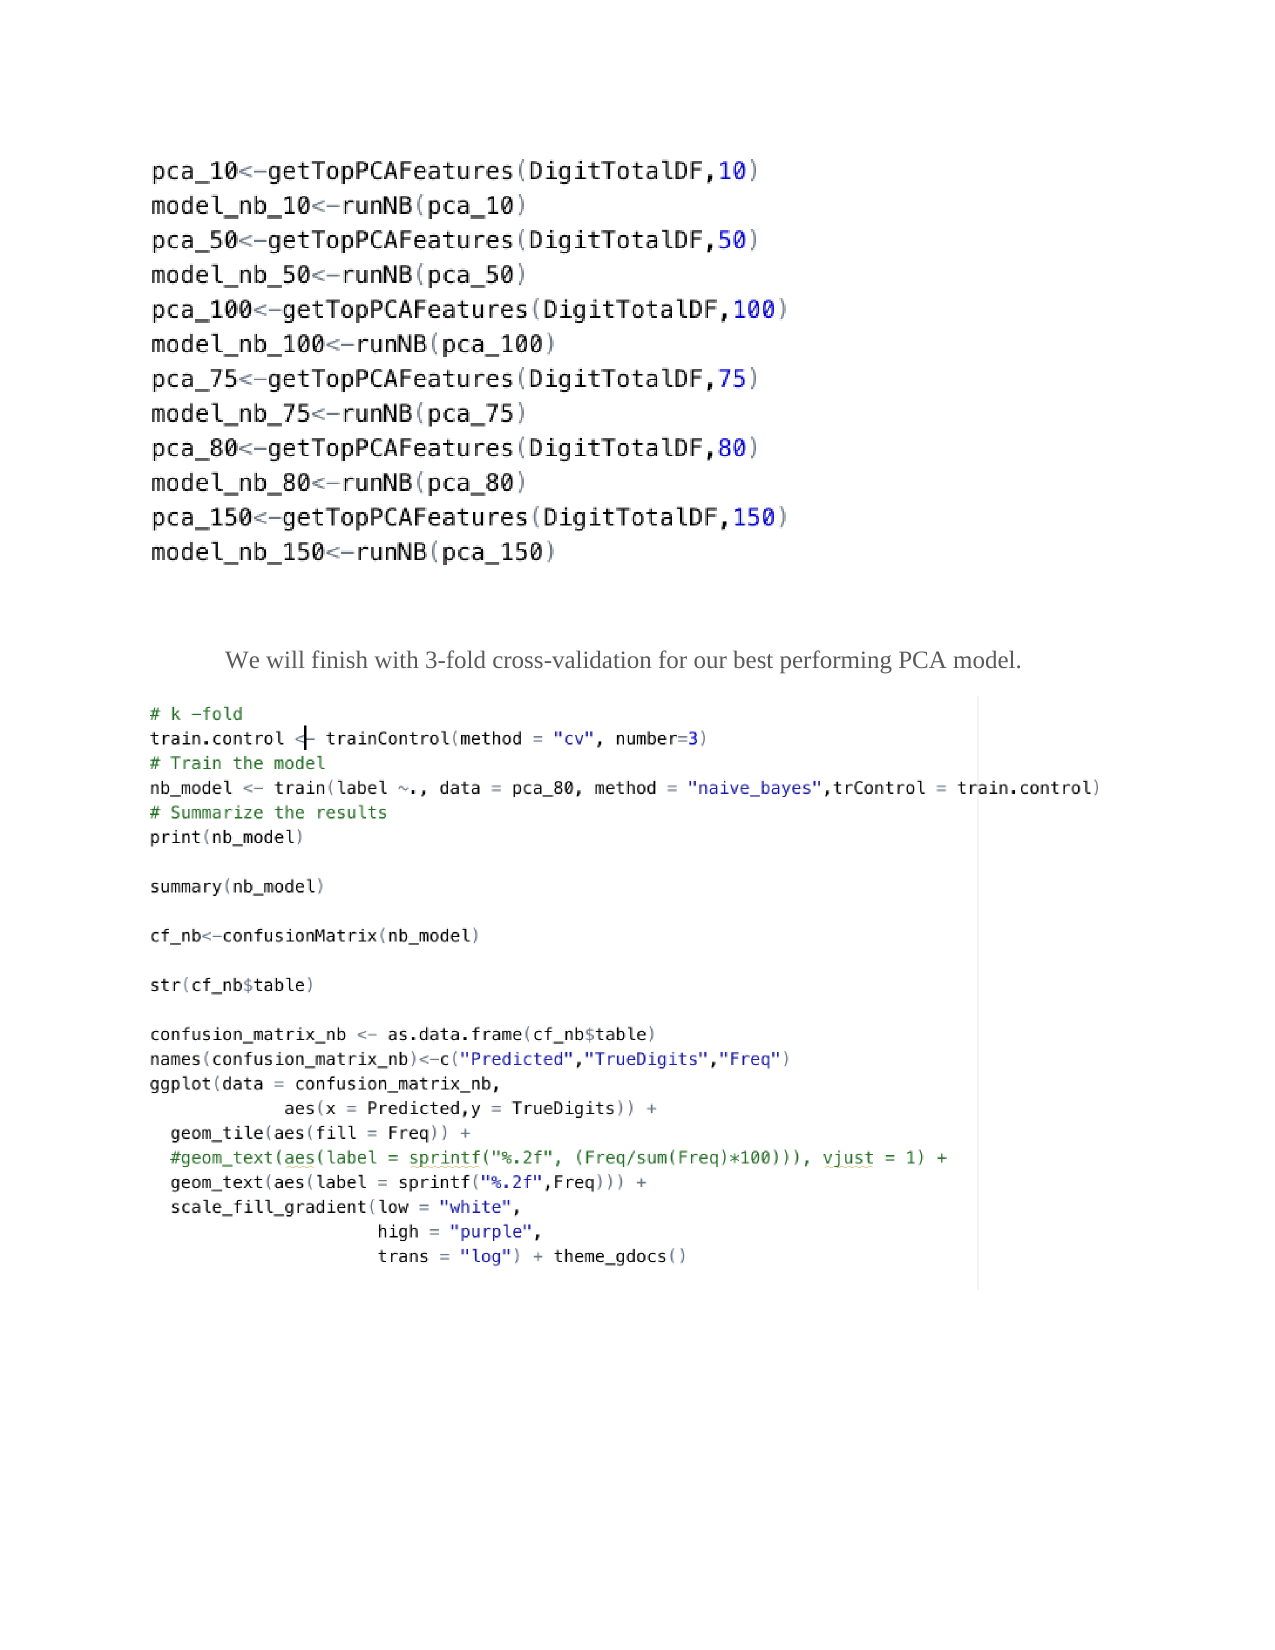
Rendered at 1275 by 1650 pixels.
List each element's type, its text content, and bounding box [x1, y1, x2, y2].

picture [150, 150, 1125, 573]
text We will finish with 3-fold cross-validation for our best performing PCA model. [150, 645, 1125, 674]
picture [150, 696, 1125, 1290]
